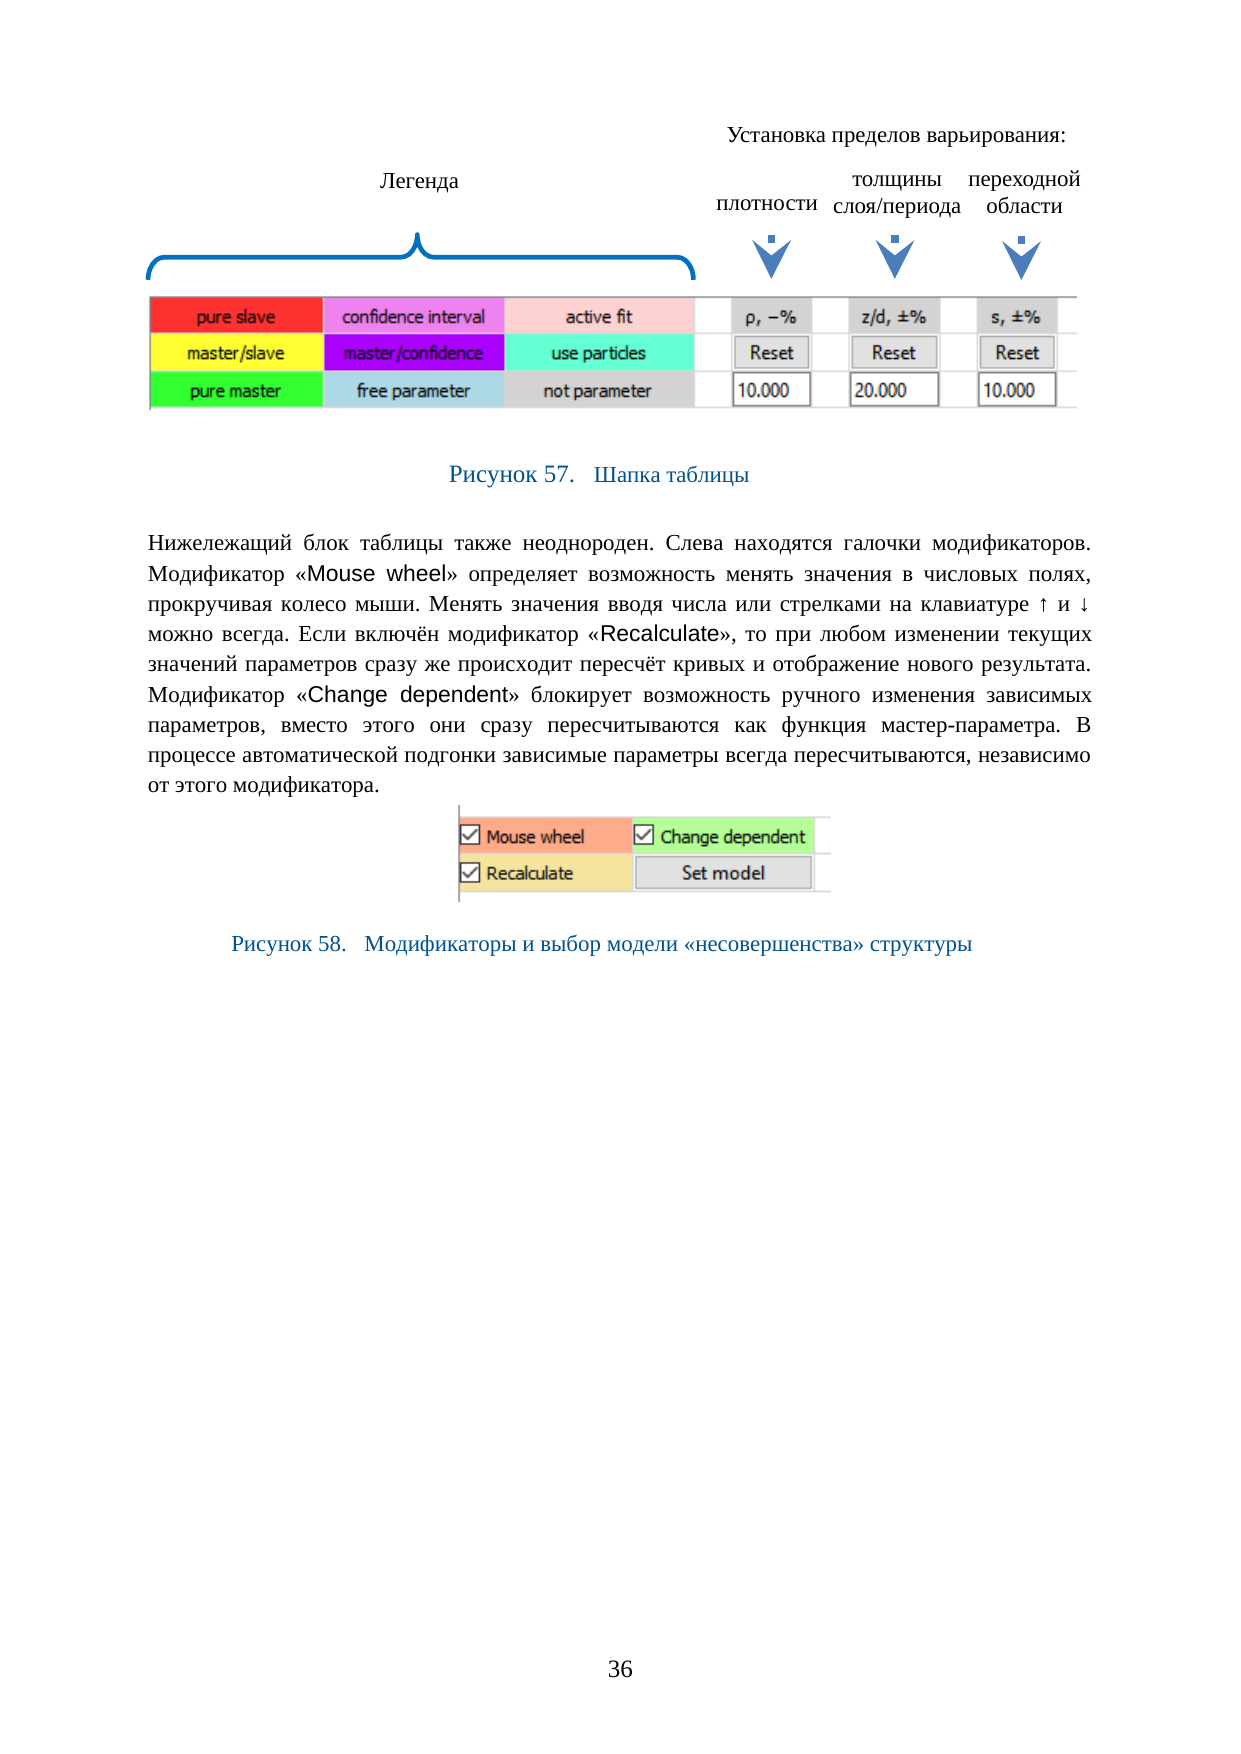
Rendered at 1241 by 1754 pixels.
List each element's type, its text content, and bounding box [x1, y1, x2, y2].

picture [148, 295, 1077, 410]
text Нижележащий блок таблицы также неоднороден. Слева находятся галочки модификаторов. Модификатор «Mouse wheel» определяет возможность менять значения в числовых полях, прокручивая колесо мыши. Менять значения вводя числа или стрелками на клавиатуре ↑ и ↓ можно всегда. Если включён модификатор «Recalculate», то при любом изменении текущих значений параметров сразу же происходит пересчёт кривых и отображение нового результата. Модификатор «Change dependent» блокирует возможность ручного изменения зависимых параметров, вместо этого они сразу пересчитываются как функция мастер-параметра. В процессе автоматической подгонки зависимые параметры всегда пересчитываются, независимо от этого модификатора. [148, 529, 1093, 798]
picture [457, 805, 831, 902]
list Модификаторы и выбор модели «несовершенства» структуры [178, 839, 1093, 956]
